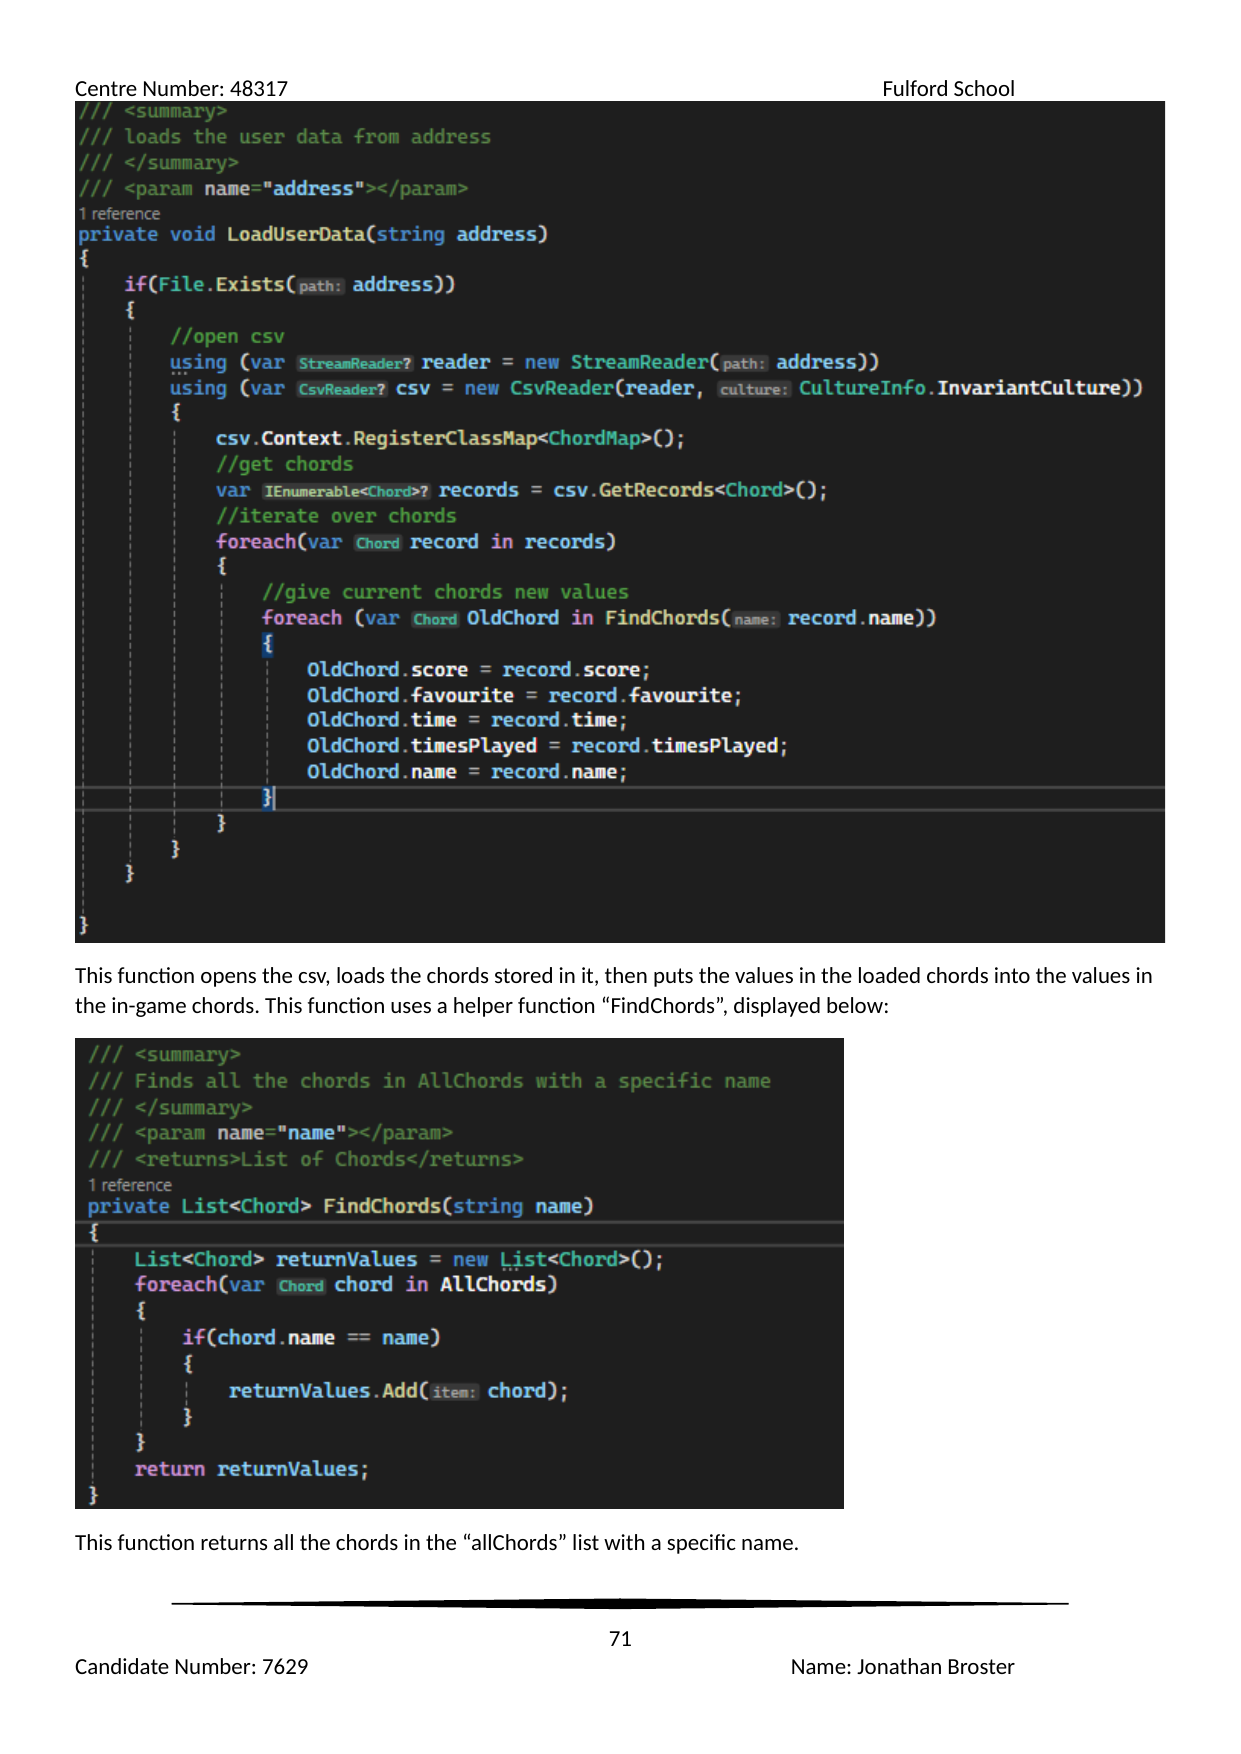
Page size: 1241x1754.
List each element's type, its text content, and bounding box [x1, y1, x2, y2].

text This function returns all the chords in the “allChords” list with a specific name. [75, 1528, 1165, 1556]
picture [75, 1038, 844, 1509]
picture [75, 101, 1166, 943]
text This function opens the csv, loads the chords stored in it, then puts the values in the loaded chords into the values in the in-game chords. This function uses a helper function “FindChords”, displayed below: [75, 961, 1165, 1020]
